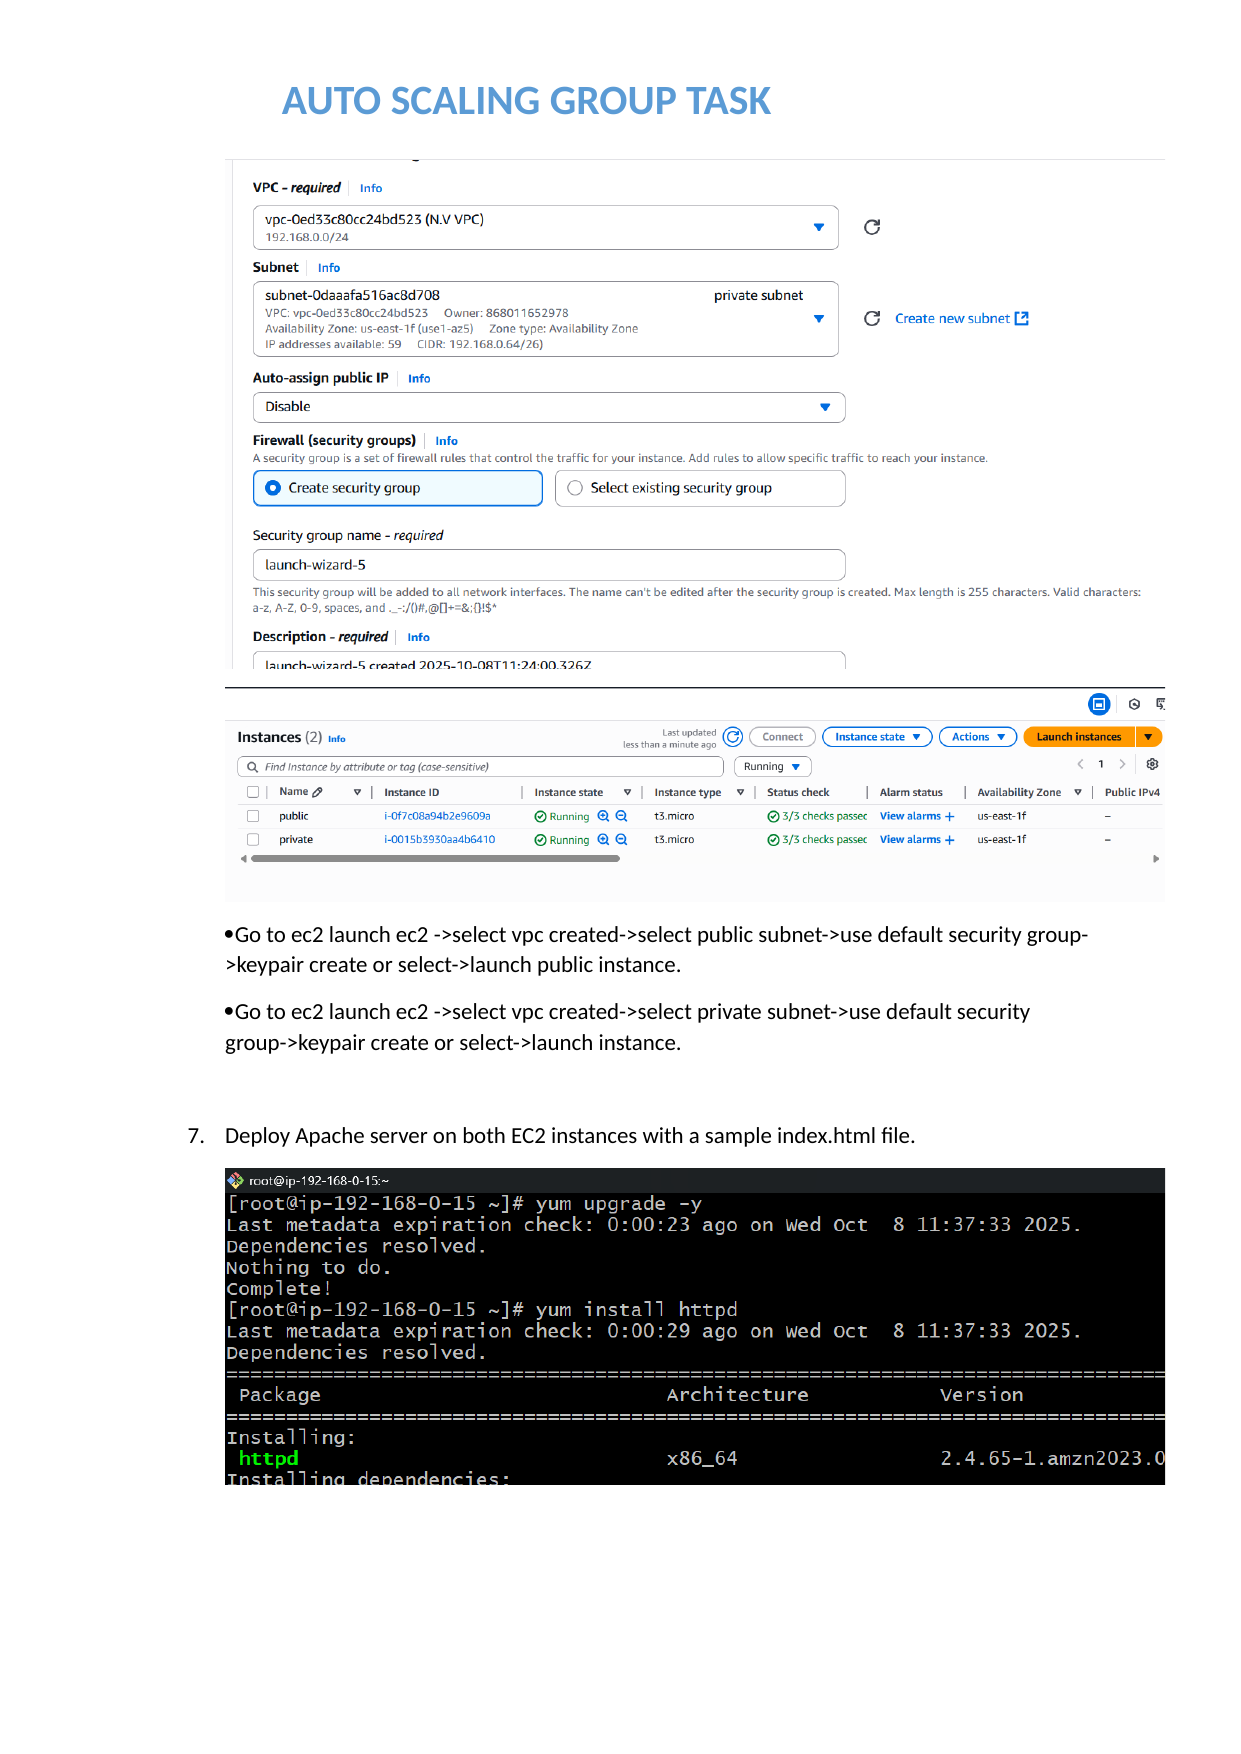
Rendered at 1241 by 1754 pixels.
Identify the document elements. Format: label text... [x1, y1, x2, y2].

text Go to ec2 launch ec2 ->select vpc created->select public subnet->use default security group->keypair create or select->launch public instance. [225, 920, 1090, 978]
picture [225, 1168, 1166, 1485]
picture [225, 150, 1166, 669]
text Go to ec2 launch ec2 ->select vpc created->select private subnet->use default security group->keypair create or select->launch instance. [225, 997, 1090, 1056]
list Deploy Apache server on both EC2 instances with a sample index.html file. [187, 1121, 1090, 1149]
picture [225, 687, 1166, 902]
